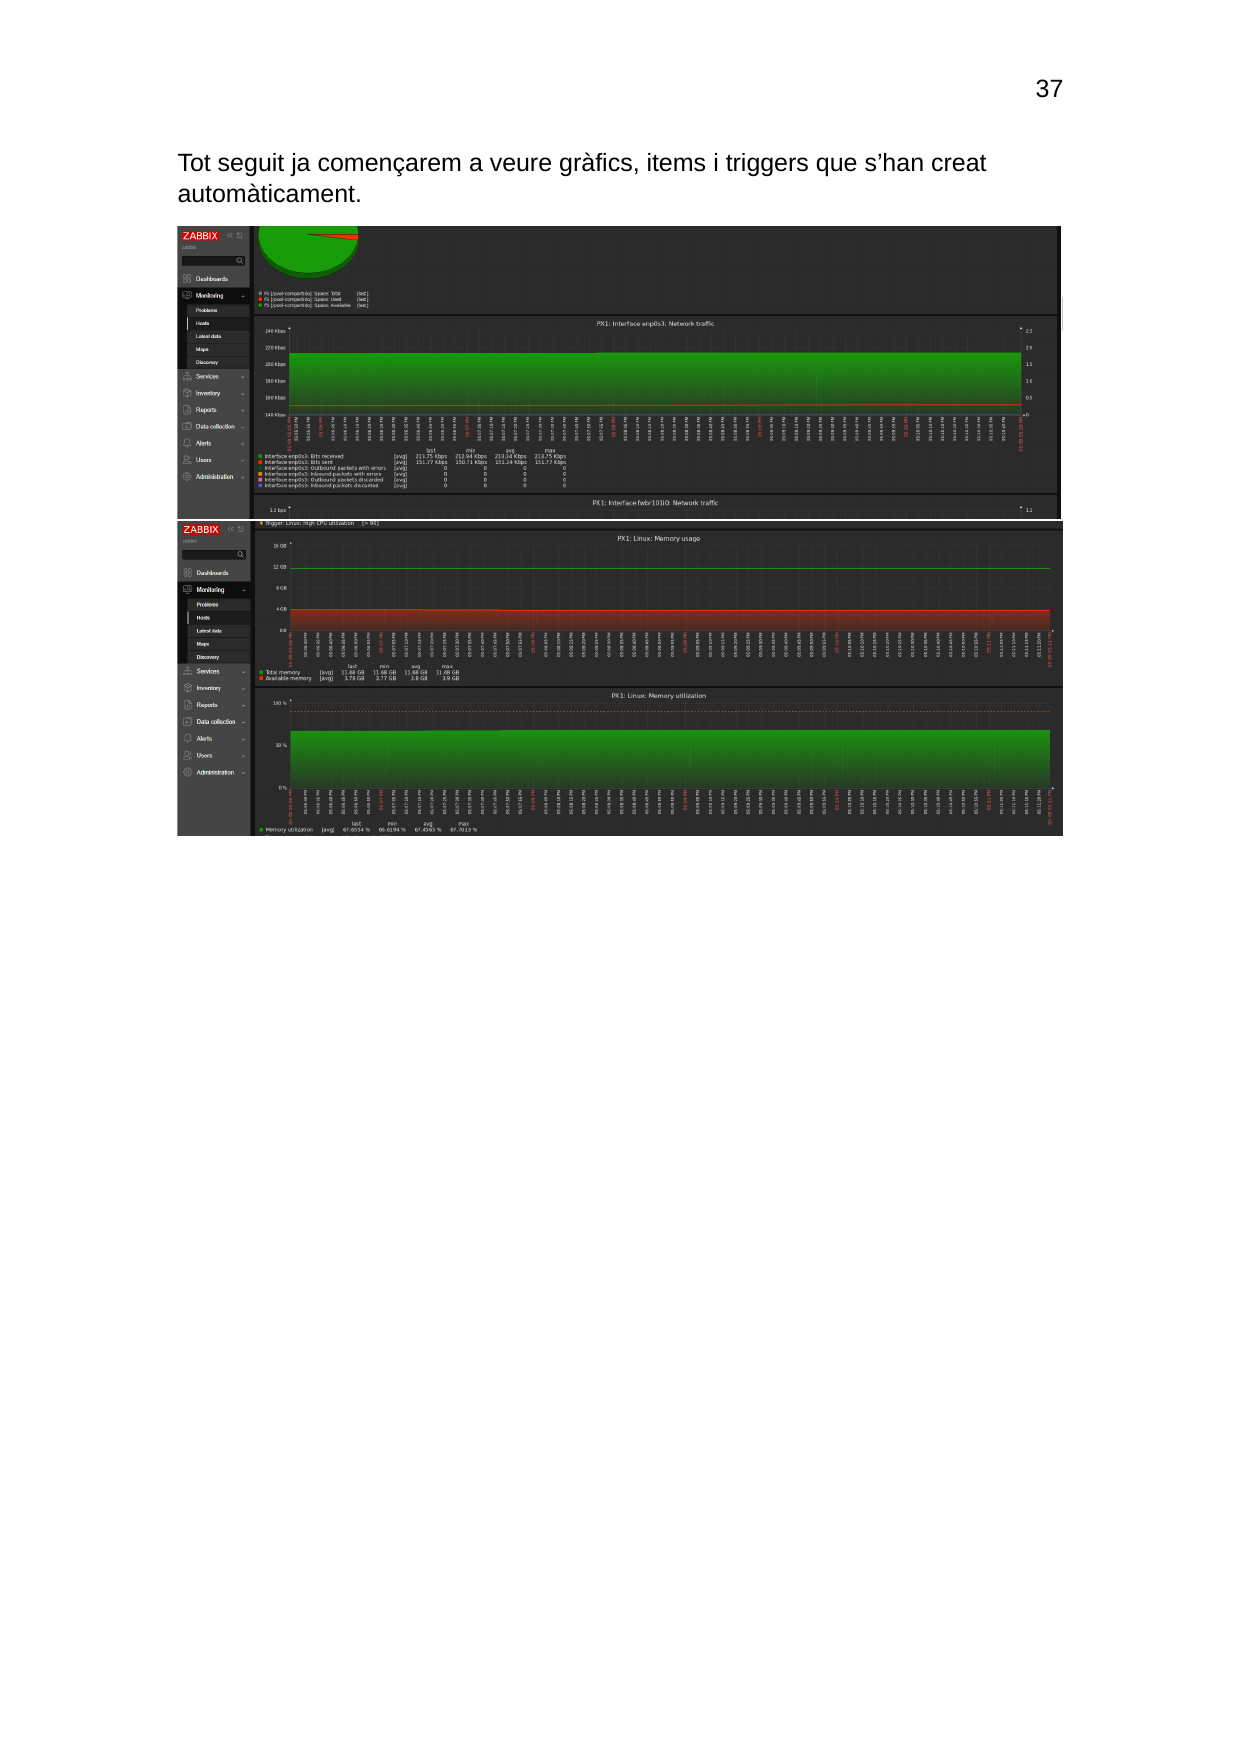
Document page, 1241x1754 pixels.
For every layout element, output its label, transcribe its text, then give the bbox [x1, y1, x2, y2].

picture [177, 521, 1063, 836]
picture [177, 226, 1063, 519]
text Tot seguit ja començarem a veure gràfics, items i triggers que s’han creat automàticament. [177, 148, 1063, 207]
